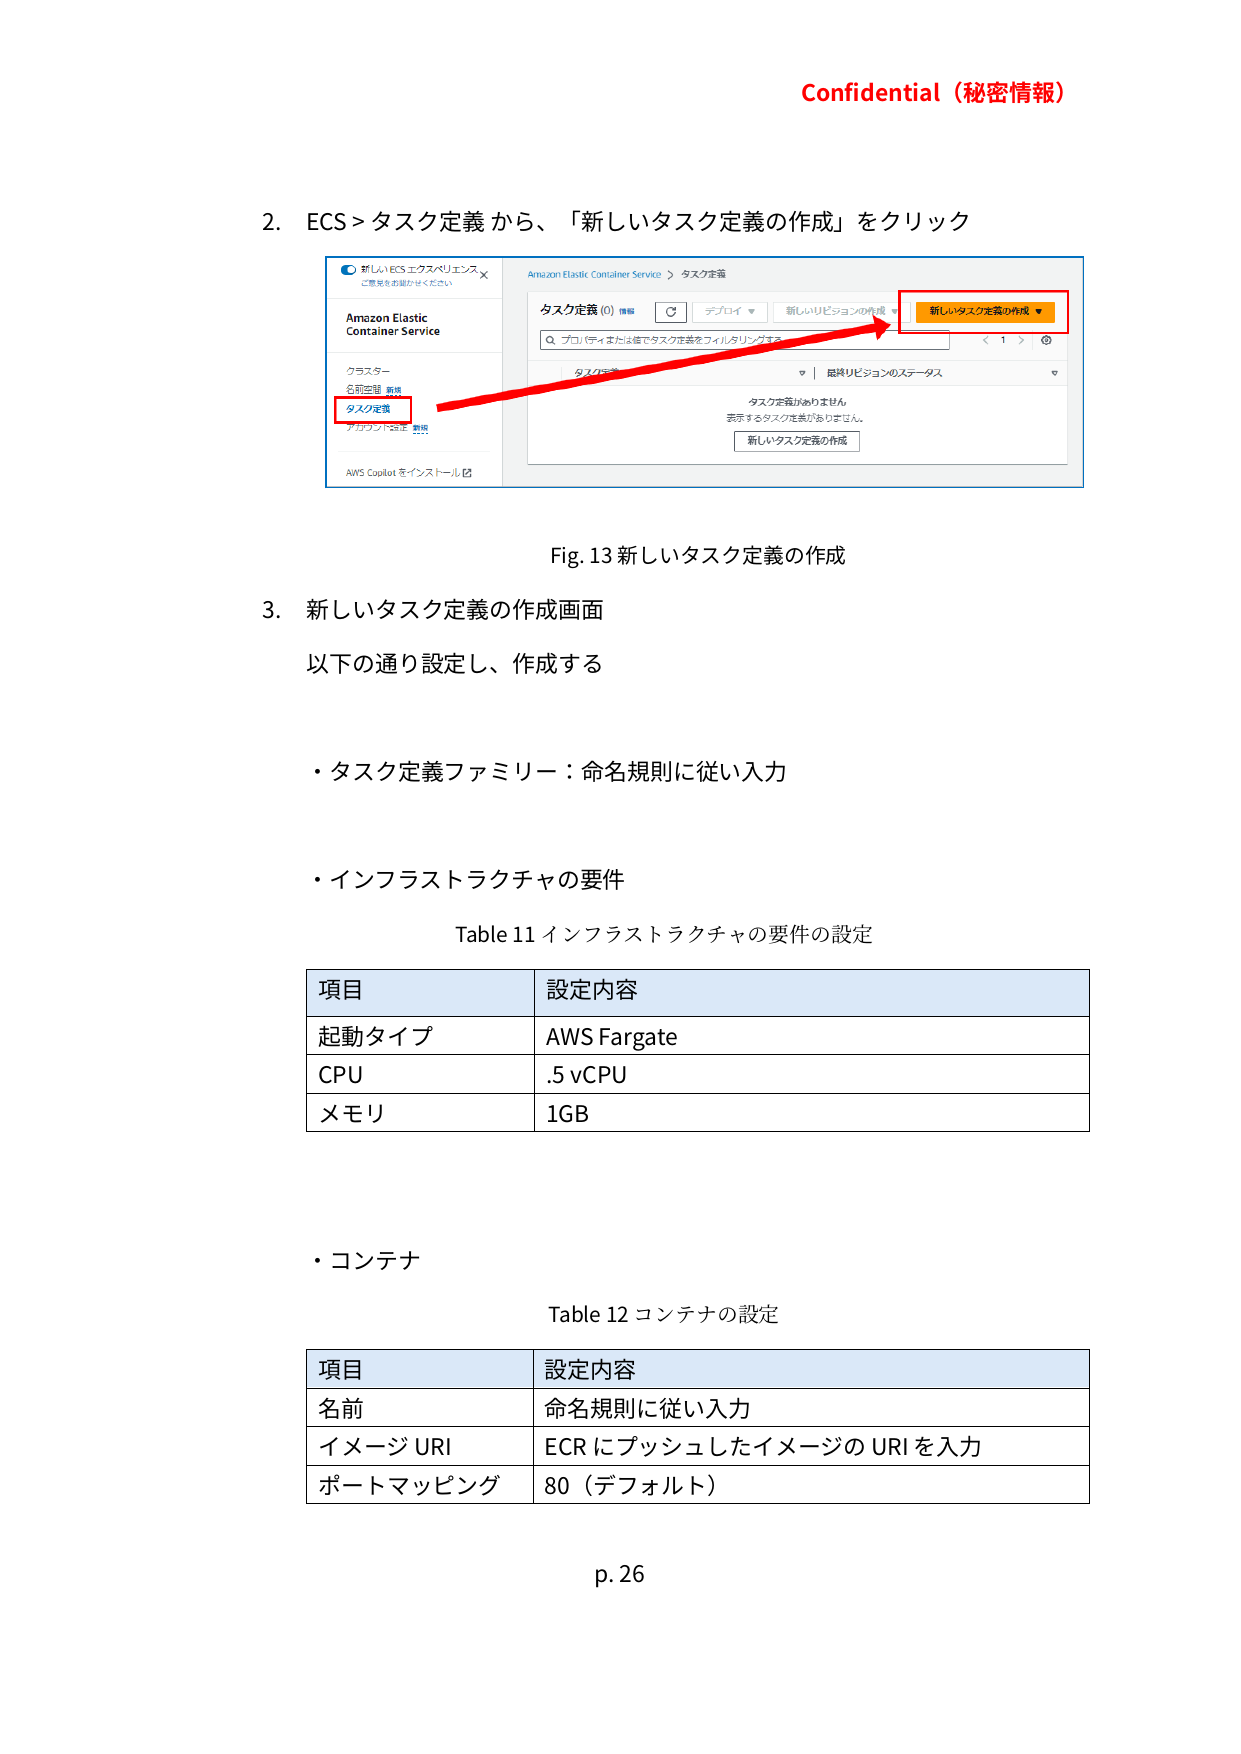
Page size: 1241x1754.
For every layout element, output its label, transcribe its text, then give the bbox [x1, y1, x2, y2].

list 新しいタスク定義の作成画面 [262, 589, 1090, 627]
table_header 設定内容 [535, 970, 1089, 1016]
list ・インフラストラクチャの要件 [306, 860, 1090, 898]
table_cell イメージURI [307, 1427, 533, 1464]
table_cell 80（デフォルト） [534, 1466, 1089, 1503]
table_cell 命名規則に従い入力 [534, 1389, 1089, 1426]
table_cell ECRにプッシュしたイメージのURIを入力 [534, 1427, 1089, 1464]
table_header 項目 [307, 970, 534, 1016]
table_cell .5 vCPU [535, 1055, 1089, 1093]
table_header 設定内容 [534, 1350, 1089, 1387]
table_cell 名前 [307, 1389, 533, 1426]
text ・タスク定義ファミリー：命名規則に従い入力 [306, 752, 1090, 789]
list 以下の通り設定し、作成する [306, 644, 1090, 681]
text Table 12 コンテナの設定 [237, 1295, 1090, 1332]
list Fig. 13 新しいタスク定義の作成 [306, 535, 1090, 573]
list ・コンテナ [306, 1241, 1090, 1278]
table_header 項目 [307, 1350, 533, 1387]
table_cell 1GB [535, 1094, 1089, 1131]
table_cell ポートマッピング [307, 1466, 533, 1503]
table_cell CPU [307, 1055, 534, 1093]
list ECS > タスク定義 から、「新しいタスク定義の作成」をクリック [262, 202, 1090, 239]
table_cell AWS Fargate [535, 1017, 1089, 1054]
text Table 11 インフラストラクチャの要件の設定 [237, 914, 1090, 952]
table_cell 起動タイプ [307, 1017, 534, 1054]
table_cell メモリ [307, 1094, 534, 1131]
